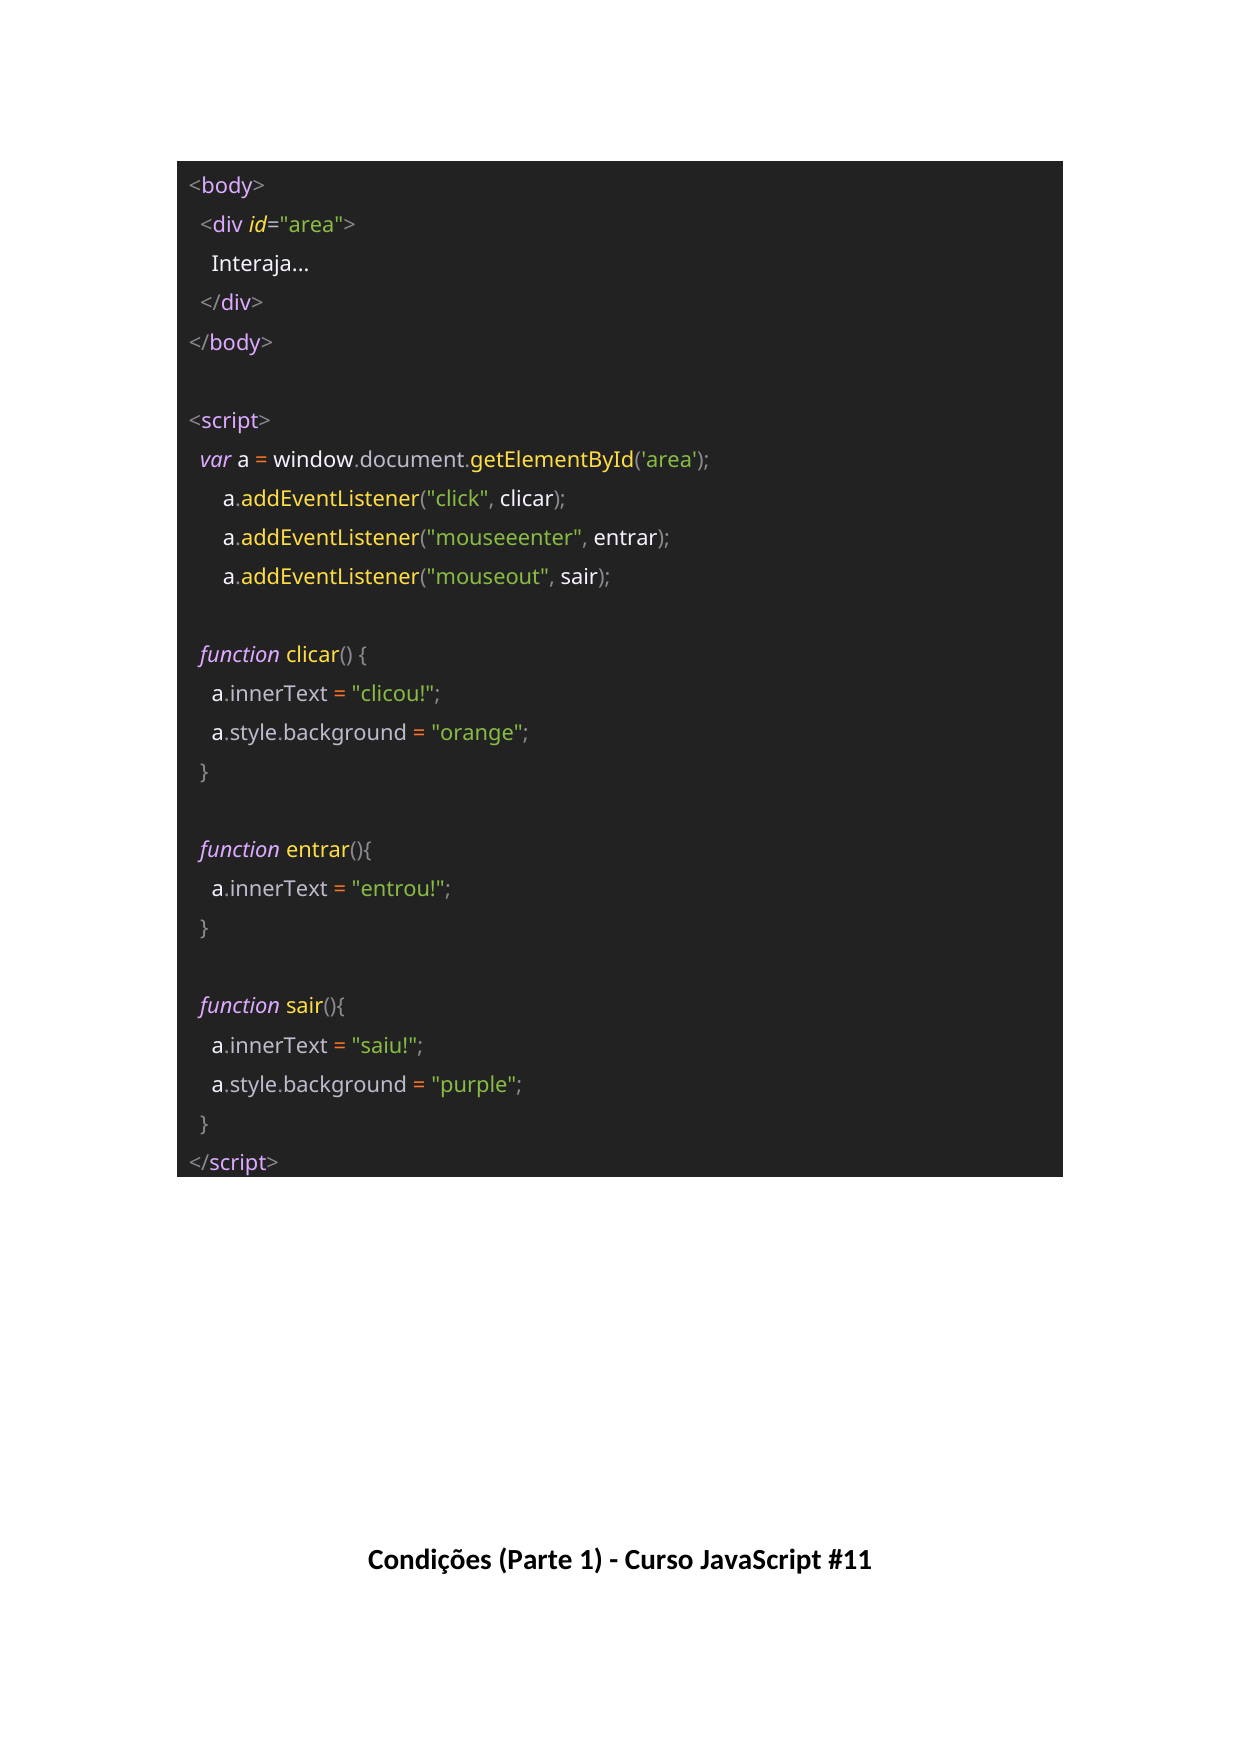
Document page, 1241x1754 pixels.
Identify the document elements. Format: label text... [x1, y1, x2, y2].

text } [177, 903, 1063, 942]
text } [177, 747, 1063, 786]
text a.innerText = "saiu!"; [177, 1020, 1063, 1059]
text function clicar() { [177, 630, 1063, 669]
text a.innerText = "entrou!"; [177, 864, 1063, 903]
text </body> [177, 317, 1063, 356]
text Condições (Parte 1) - Curso JavaScript #11 [177, 1541, 1063, 1576]
text a.innerText = "clicou!"; [177, 669, 1063, 708]
text function entrar(){ [177, 825, 1063, 864]
text a.addEventListener("click", clicar); [177, 473, 1063, 512]
text </div> [177, 278, 1063, 317]
text a.addEventListener("mouseeenter", entrar); [177, 512, 1063, 552]
text a.style.background = "orange"; [177, 708, 1063, 747]
text a.style.background = "purple"; [177, 1059, 1063, 1098]
text </script> [177, 1137, 1063, 1177]
text a.addEventListener("mouseout", sair); [177, 552, 1063, 591]
text Interaja... [177, 239, 1063, 278]
text <body> [177, 161, 1063, 200]
text } [177, 1098, 1063, 1137]
text var a = window.document.getElementById('area'); [177, 434, 1063, 473]
text <div id="area"> [177, 200, 1063, 239]
text function sair(){ [177, 981, 1063, 1020]
text <script> [177, 395, 1063, 434]
